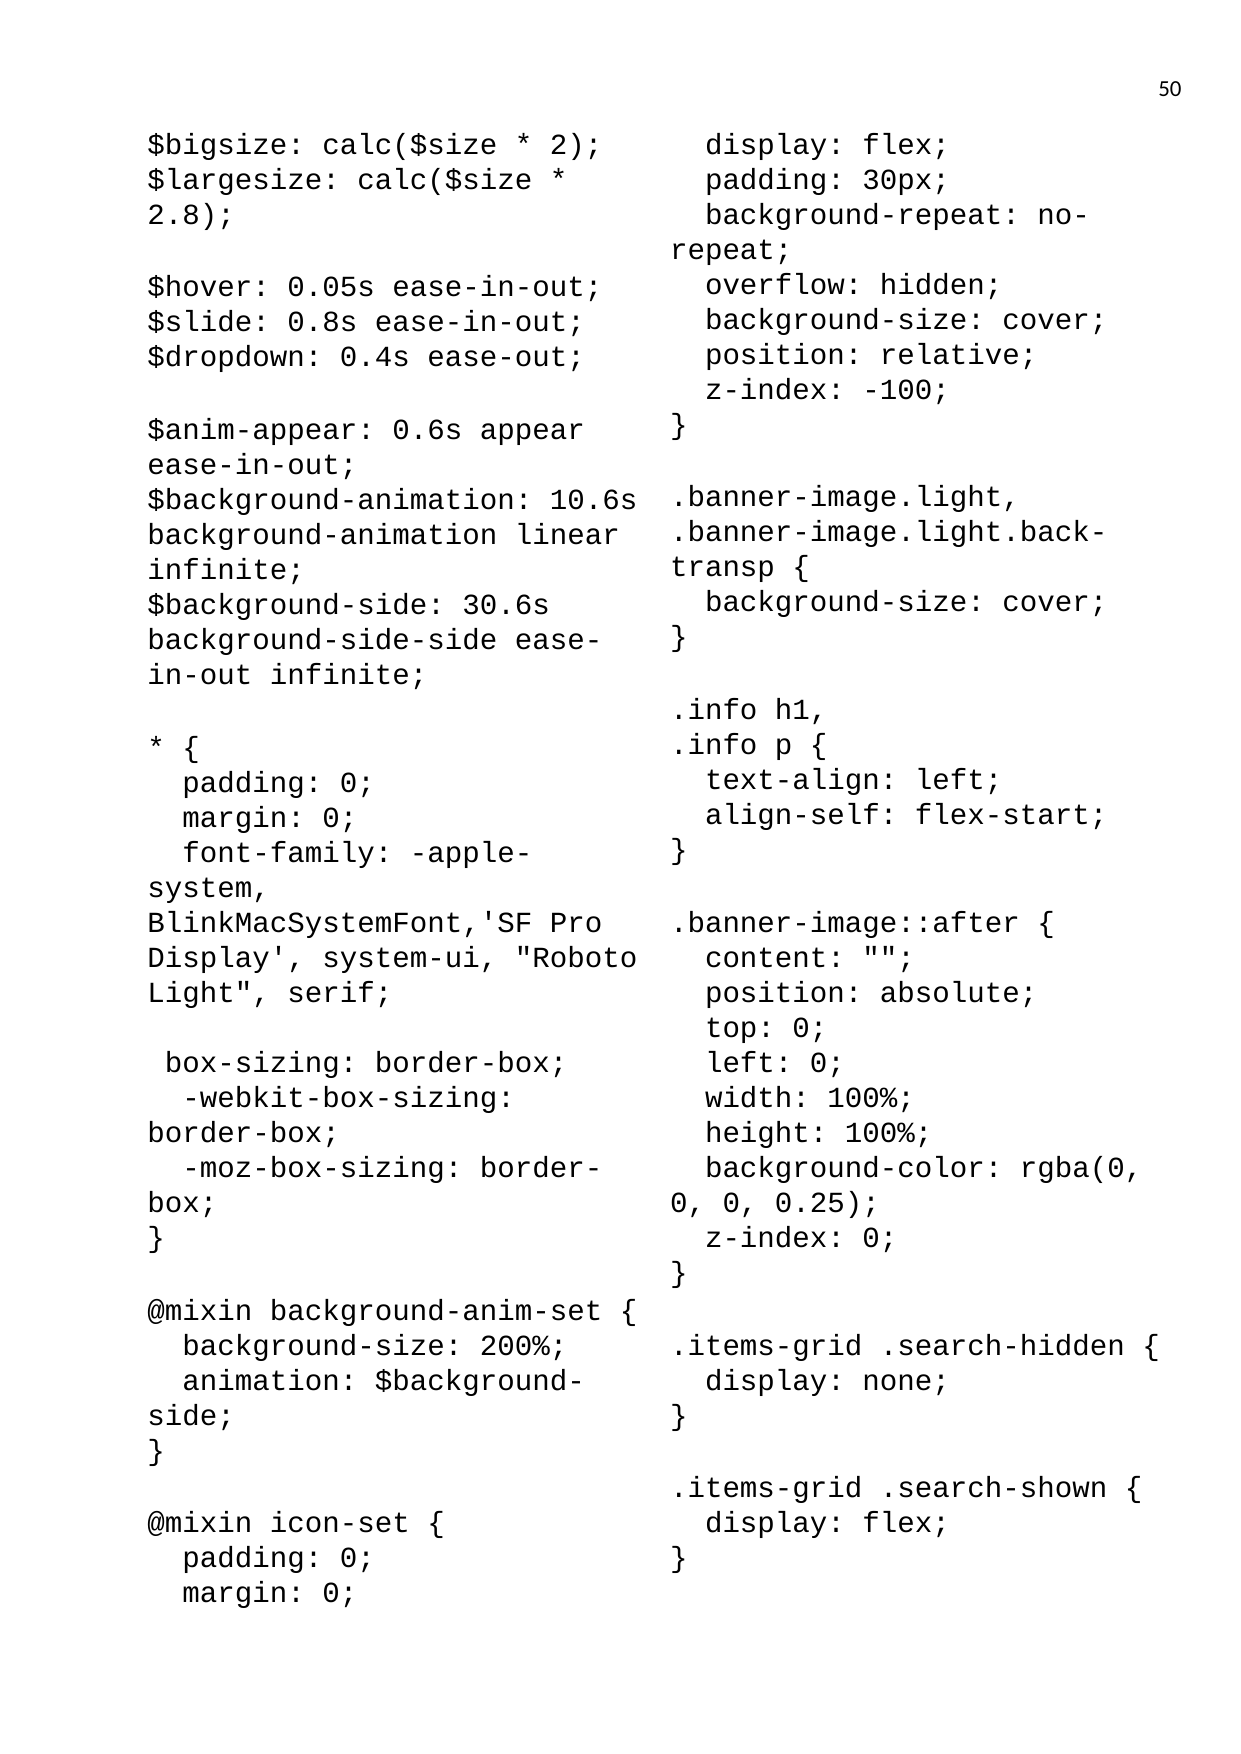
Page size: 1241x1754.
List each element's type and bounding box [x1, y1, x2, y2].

table_header [659, 130, 1181, 1614]
table_header [136, 130, 658, 1614]
